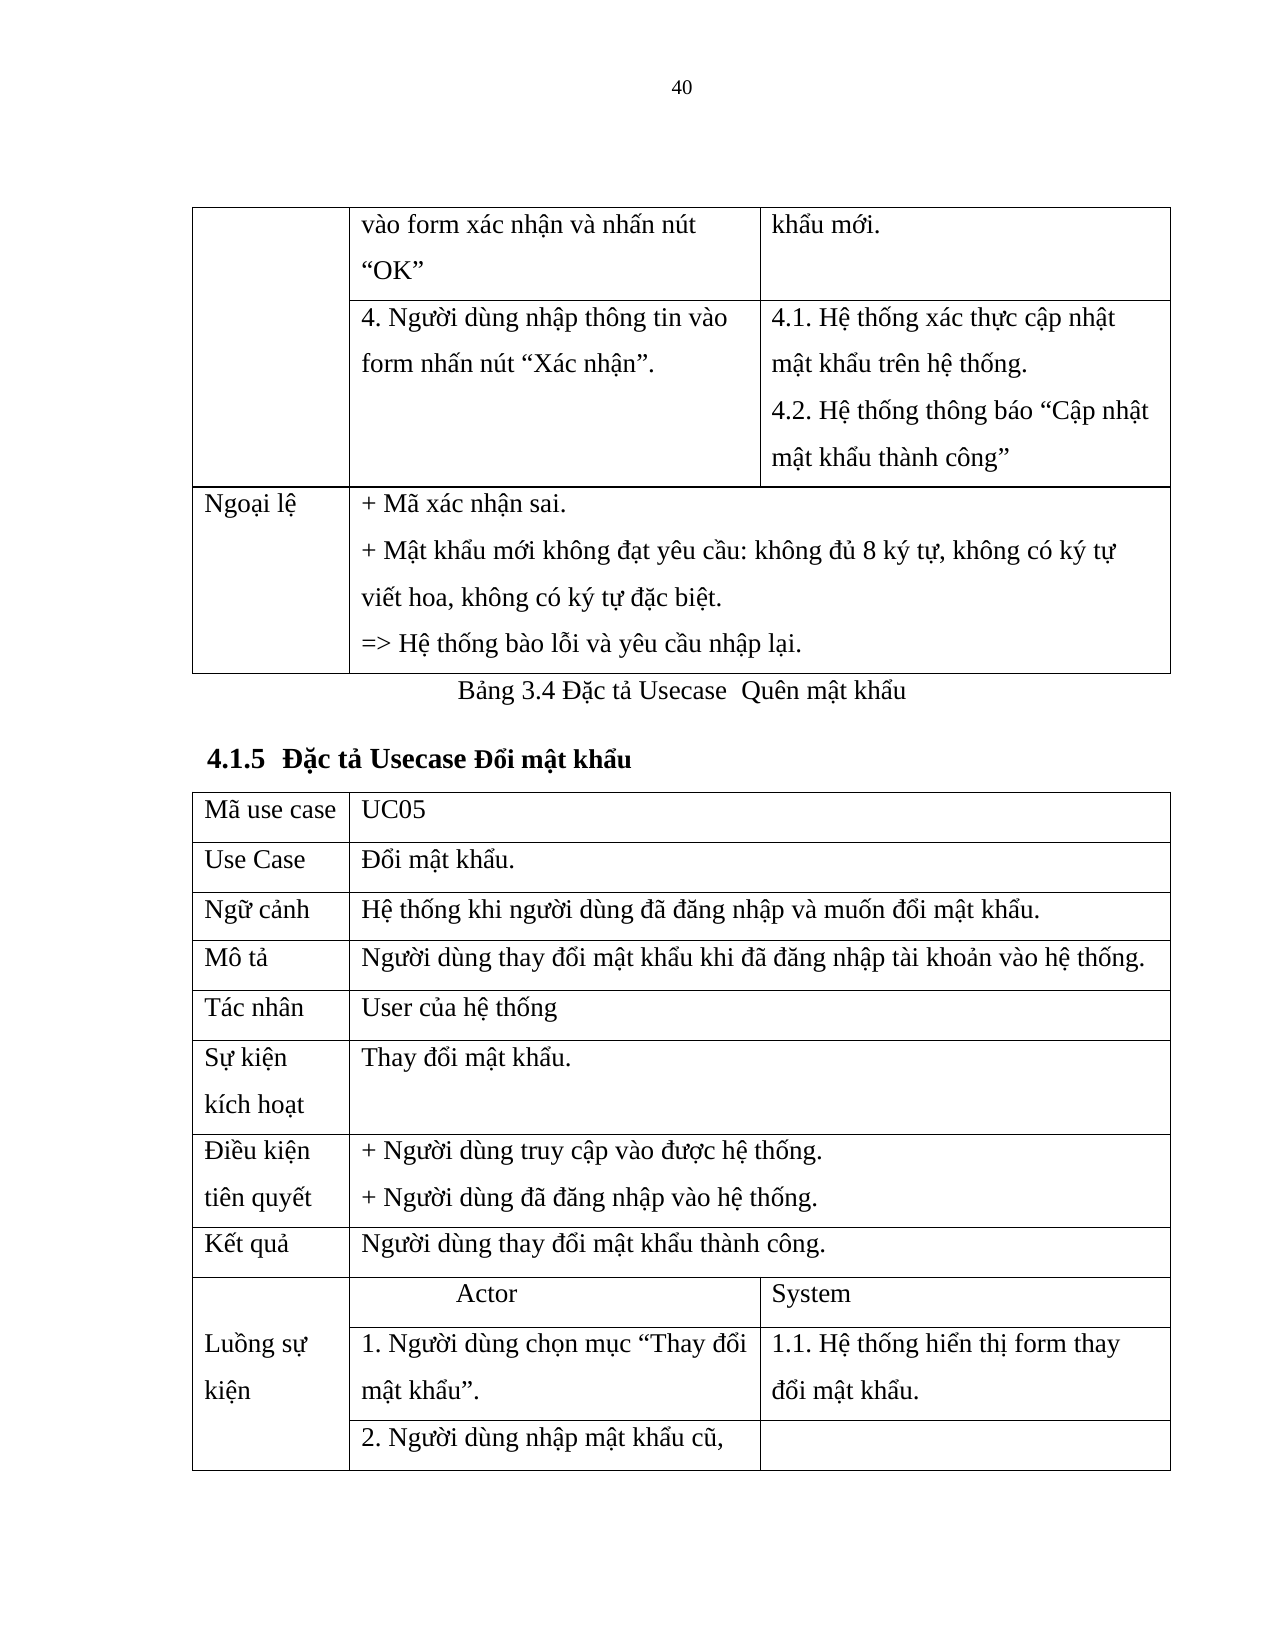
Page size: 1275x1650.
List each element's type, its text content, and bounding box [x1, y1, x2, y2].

table_cell + Người dùng truy cập vào được hệ thống. + Người dùng đã đăng nhập vào hệ thống. [350, 1135, 1170, 1227]
table_cell Ngữ cảnh [193, 893, 349, 940]
table_cell User của hệ thống [350, 991, 1170, 1040]
table_cell 4. Người dùng nhập thông tin vào form nhấn nút “Xác nhận”. [350, 301, 760, 486]
table_cell Người dùng thay đổi mật khẩu khi đã đăng nhập tài khoản vào hệ thống. [350, 941, 1170, 990]
table_cell System [761, 1278, 1170, 1327]
table_cell Ngoại lệ [193, 488, 349, 673]
table_cell Mô tả [193, 941, 349, 990]
table_cell Đổi mật khẩu. [350, 843, 1170, 892]
table_cell Sự kiện kích hoạt [193, 1041, 349, 1133]
table_header Mã use case [193, 793, 349, 842]
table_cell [350, 1421, 760, 1470]
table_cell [350, 208, 760, 300]
table_cell Hệ thống khi người dùng đã đăng nhập và muốn đổi mật khẩu. [350, 893, 1170, 940]
table_cell Người dùng thay đổi mật khẩu thành công. [350, 1228, 1170, 1277]
table_cell 1. Người dùng chọn mục “Thay đổi mật khẩu”. [350, 1328, 760, 1420]
table_cell Use Case [193, 843, 349, 892]
table_cell [761, 1421, 1170, 1470]
table_cell Điều kiện tiên quyết [193, 1135, 349, 1227]
table_cell 4.1. Hệ thống xác thực cập nhật mật khẩu trên hệ thống. 4.2. Hệ thống thông báo “Cập nhật mật khẩu thành công” [761, 301, 1170, 486]
table_cell Thay đổi mật khẩu. [350, 1041, 1170, 1133]
table_cell 1.1. Hệ thống hiển thị form thay đổi mật khẩu. [761, 1328, 1170, 1420]
table_cell Tác nhân [193, 991, 349, 1040]
subtitle Đặc tả Usecase Đổi mật khẩu [207, 741, 1157, 775]
table_cell Kết quả [193, 1228, 349, 1277]
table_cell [761, 208, 1170, 300]
table_cell Luồng sự kiện [193, 1278, 349, 1470]
table_cell Actor [350, 1278, 760, 1327]
text Bảng . Đặc tả Usecase Quên mật khẩu [207, 674, 1157, 705]
table_cell + Mã xác nhận sai. + Mật khẩu mới không đạt yêu cầu: không đủ 8 ký tự, không có ký tự viết hoa, không có ký tự đặc biệt. => Hệ thống bào lỗi và yêu cầu nhập lại. [350, 488, 1170, 673]
table_header UC05 [350, 793, 1170, 842]
